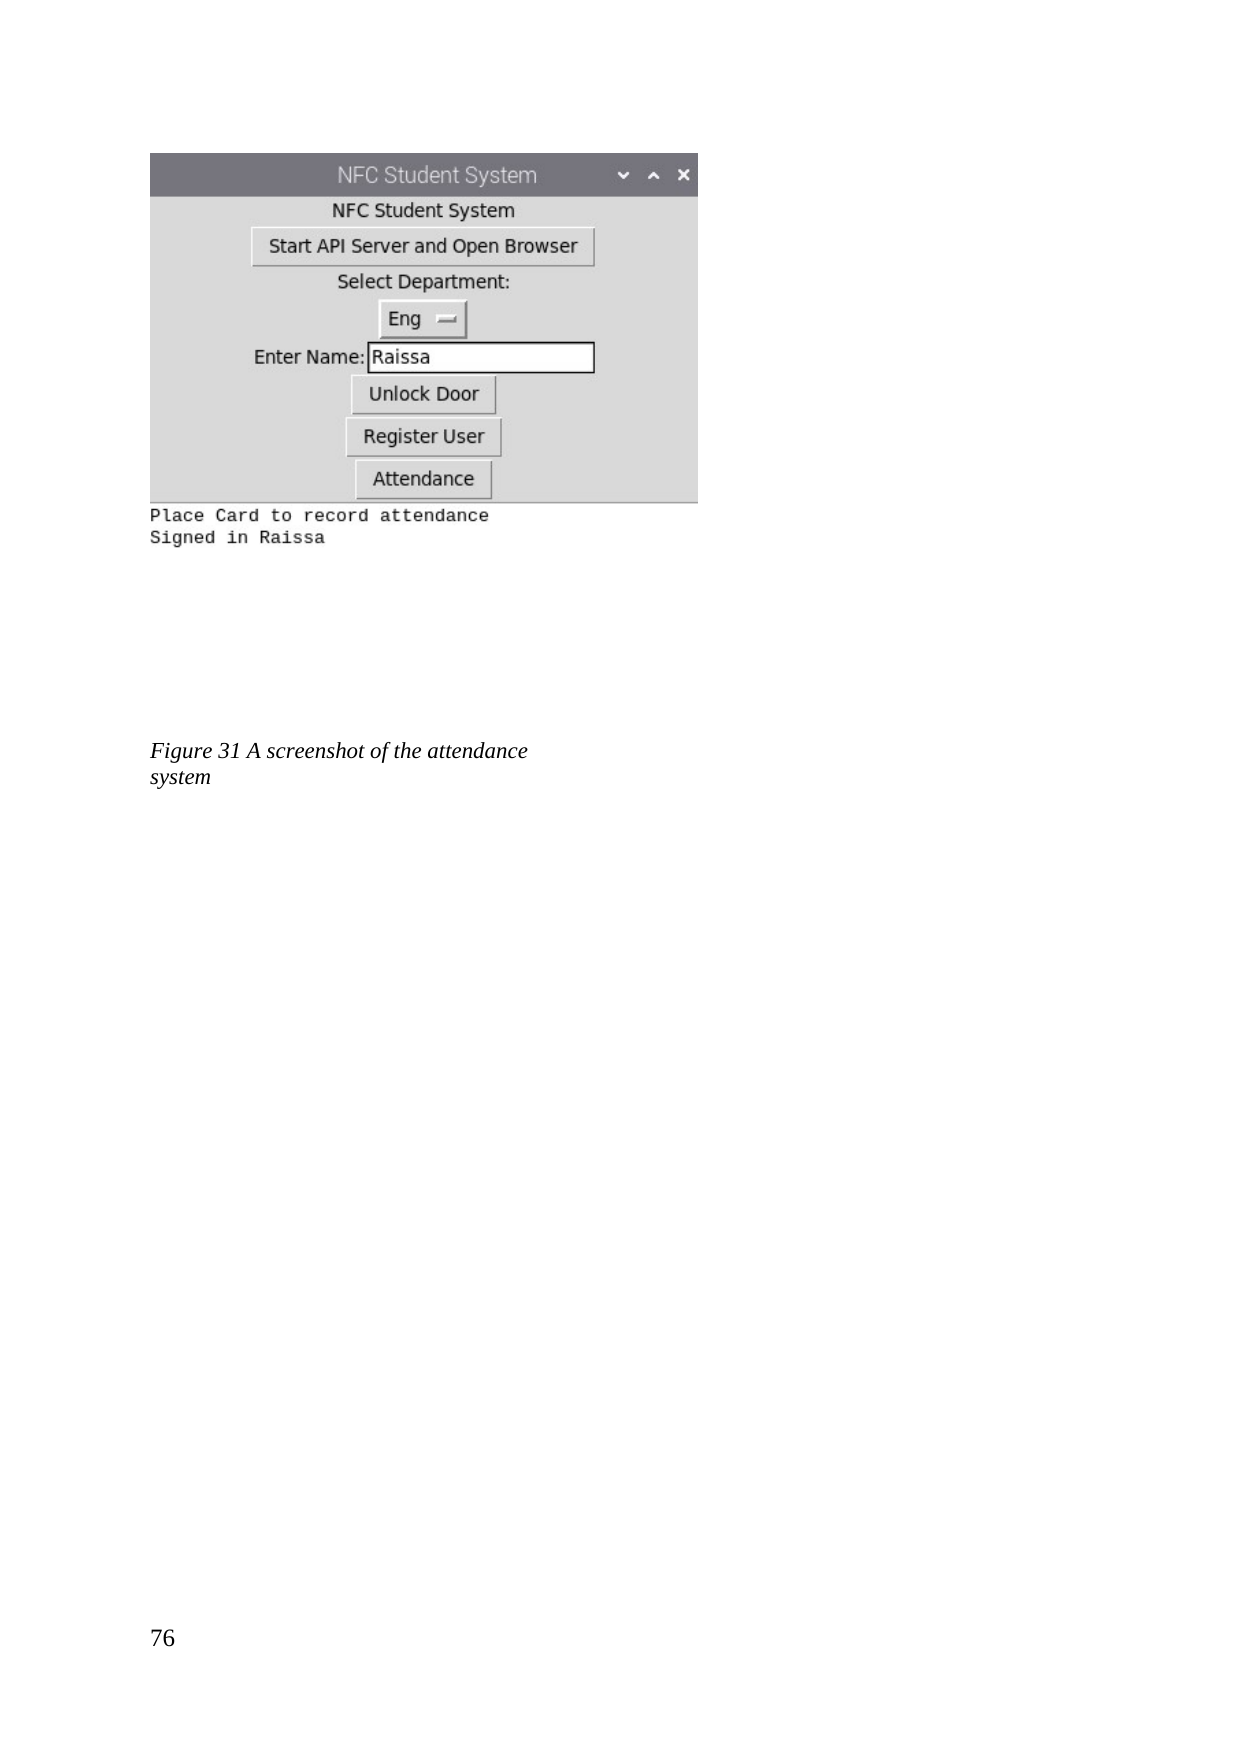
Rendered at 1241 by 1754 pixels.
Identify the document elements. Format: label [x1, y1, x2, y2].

picture [150, 153, 698, 724]
